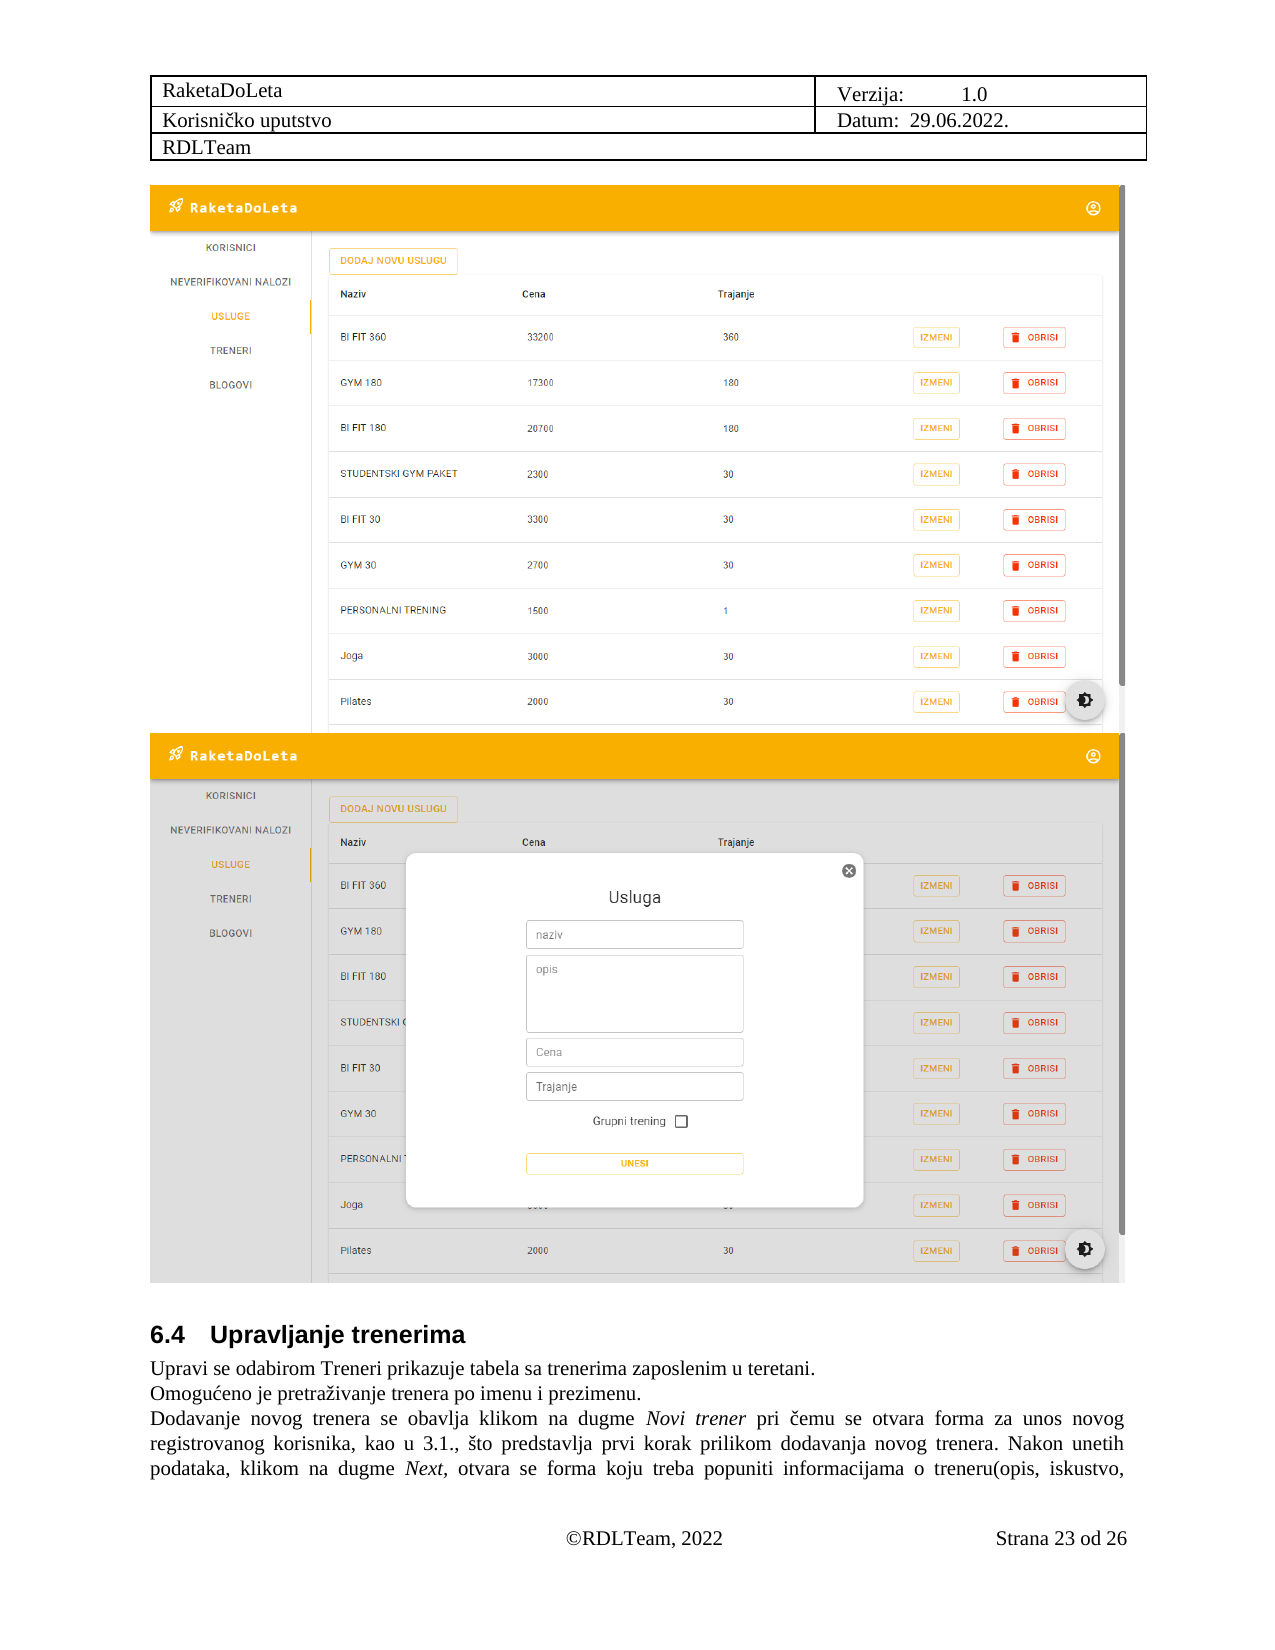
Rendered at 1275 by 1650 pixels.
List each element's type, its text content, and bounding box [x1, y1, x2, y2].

picture [150, 185, 1125, 1283]
subtitle Upravljanje trenerima [150, 1320, 1125, 1348]
text Upravi se odabirom Treneri prikazuje tabela sa trenerima zaposlenim u teretani. [150, 1355, 1125, 1380]
text Omogućeno je pretraživanje trenera po imenu i prezimenu. [150, 1380, 1125, 1405]
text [150, 1405, 1125, 1480]
